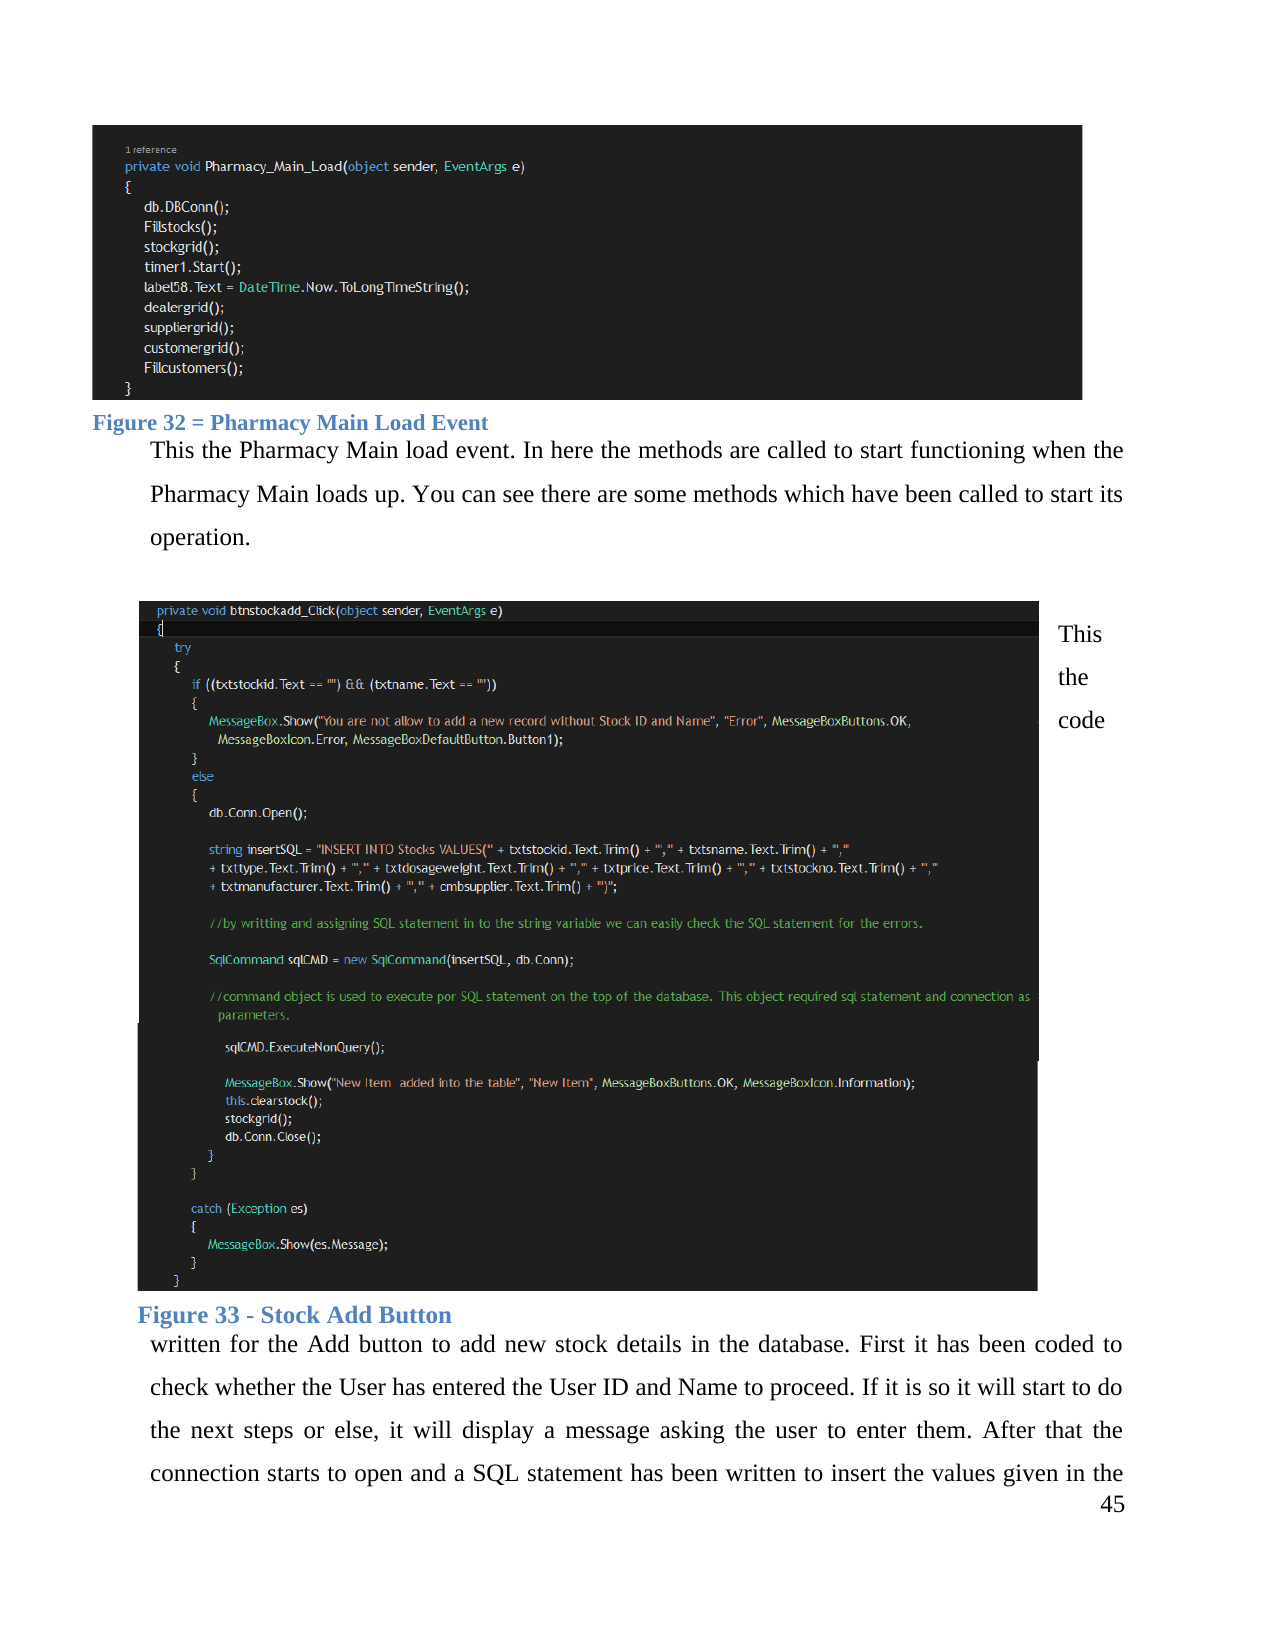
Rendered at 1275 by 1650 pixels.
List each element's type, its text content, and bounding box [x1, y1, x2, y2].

picture [92, 125, 1083, 400]
picture [137, 601, 1039, 1291]
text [150, 619, 1125, 1487]
